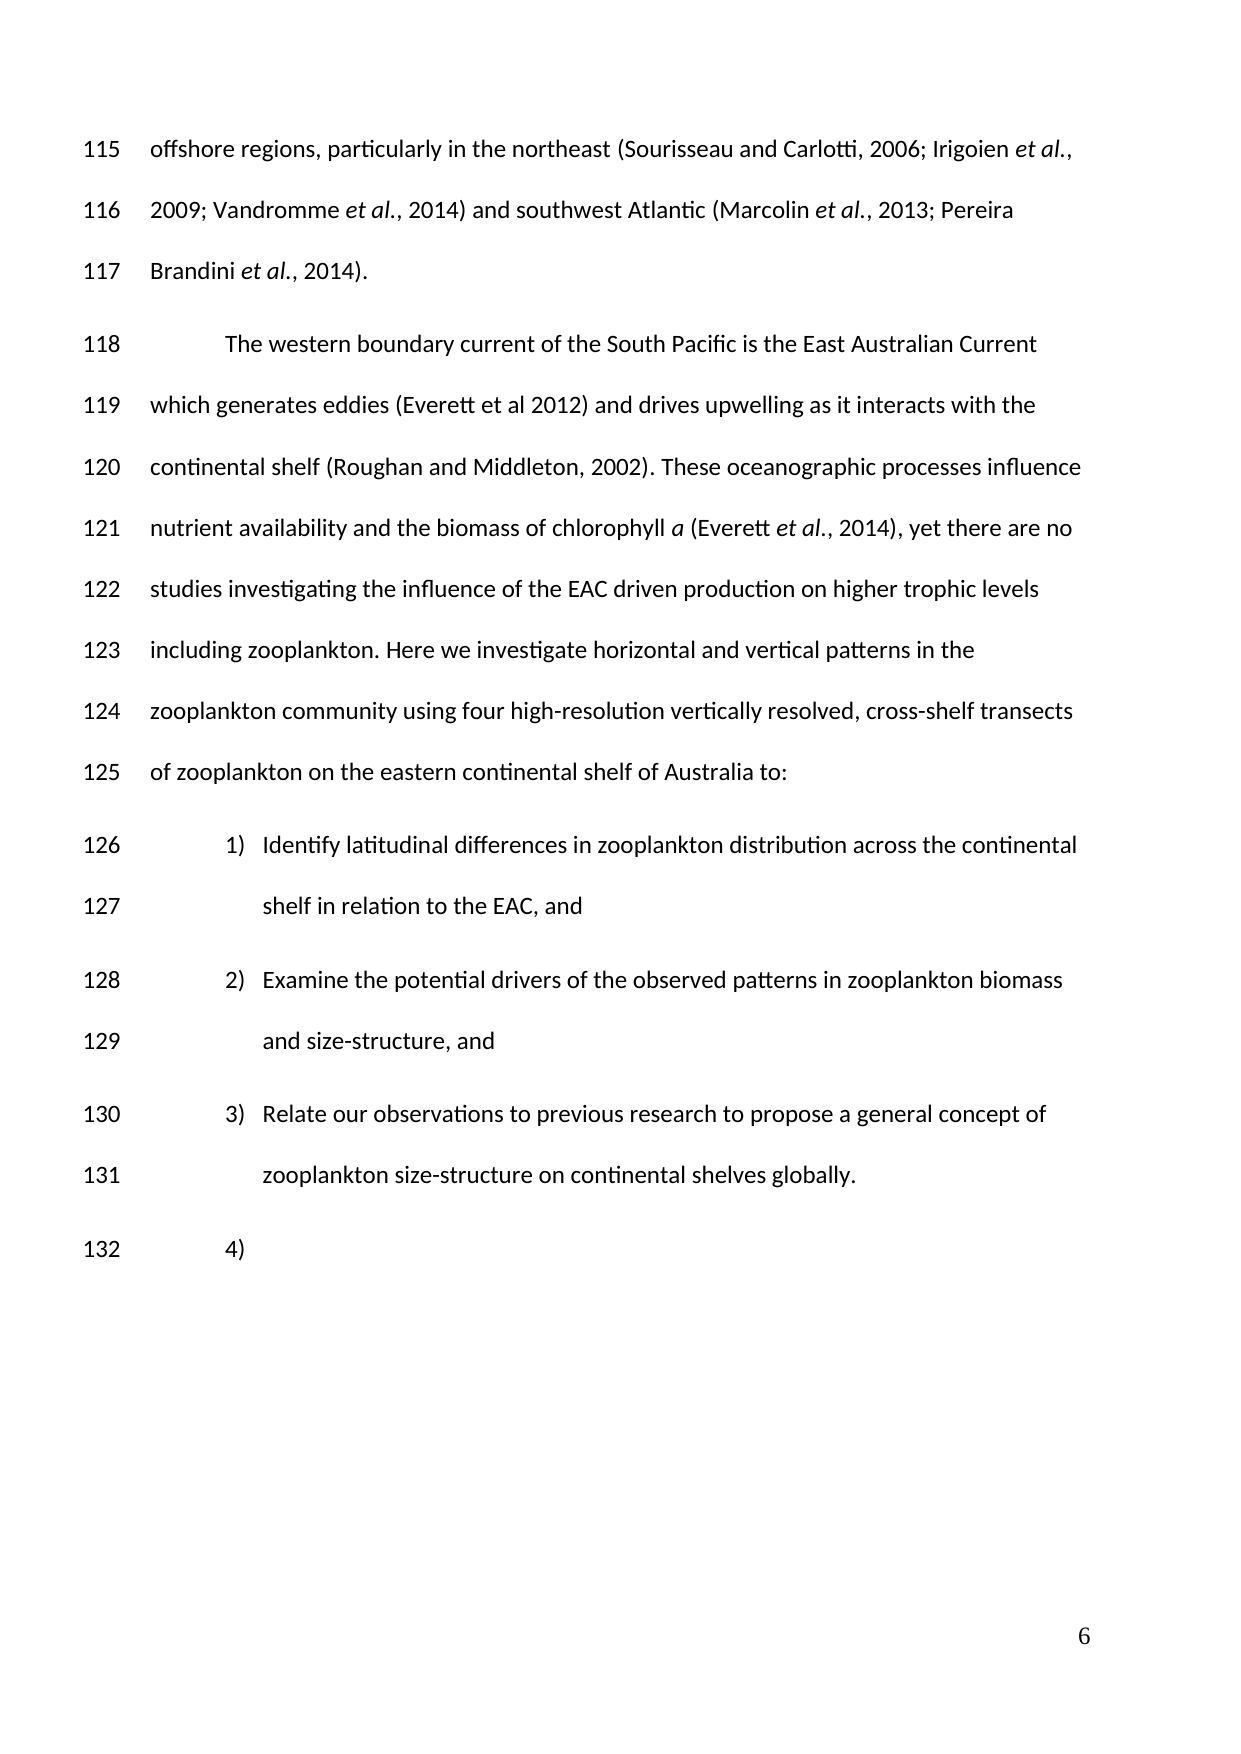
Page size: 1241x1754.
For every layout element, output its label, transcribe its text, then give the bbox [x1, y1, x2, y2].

text The western boundary current of the South Pacific is the East Australian Current which generates eddies (Everett et al 2012) and drives upwelling as it interacts with the continental shelf (Roughan and Middleton, 2002). These oceanographic processes influence nutrient availability and the biomass of chlorophyll a (Everett et al., 2014), yet there are no studies investigating the influence of the EAC driven production on higher trophic levels including zooplankton. Here we investigate horizontal and vertical patterns in the zooplankton community using four high-resolution vertically resolved, cross-shelf transects of zooplankton on the eastern continental shelf of Australia to: [150, 328, 1090, 786]
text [150, 133, 1090, 286]
list Identify latitudinal differences in zooplankton distribution across the continental shelf in relation to the EAC, and [225, 829, 1090, 921]
list Examine the potential drivers of the observed patterns in zooplankton biomass and size-structure, and [225, 964, 1090, 1056]
list Relate our observations to previous research to propose a general concept of zooplankton size-structure on continental shelves globally. [225, 1098, 1090, 1190]
